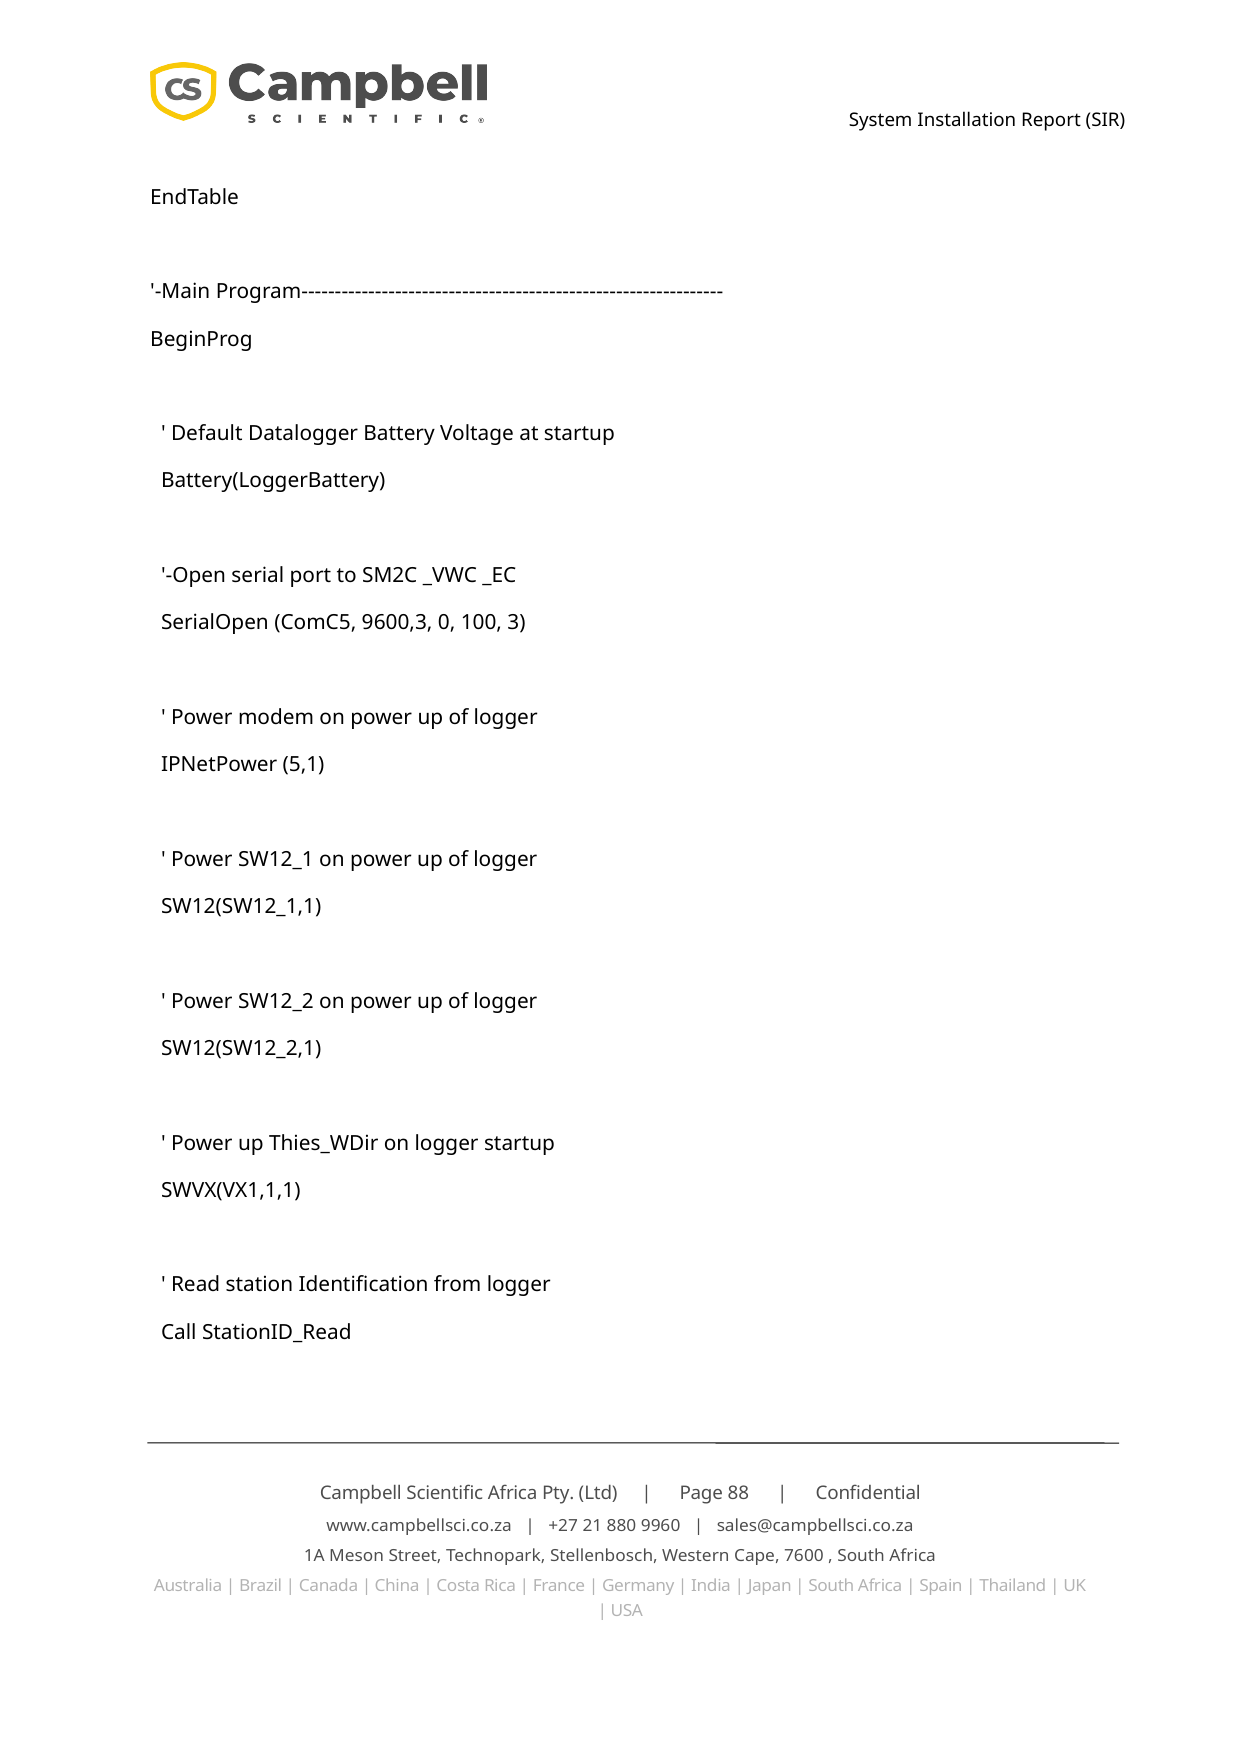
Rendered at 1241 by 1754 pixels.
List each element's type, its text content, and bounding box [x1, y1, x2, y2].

picture [150, 62, 487, 123]
text ' Power SW12_1 on power up of logger [150, 844, 1090, 872]
text Battery(LoggerBattery) [150, 466, 1090, 494]
text SW12(SW12_1,1) [150, 891, 1090, 919]
text EndTable [150, 182, 1090, 210]
text Call StationID_Read [150, 1317, 1090, 1345]
text '-Main Program--------------------------------------------------------------- [150, 276, 1090, 305]
text BeginProg [150, 324, 1090, 352]
text ' Power up Thies_WDir on logger startup [150, 1128, 1090, 1156]
text '-Open serial port to SM2C _VWC _EC [150, 560, 1090, 588]
text ' Read station Identification from logger [150, 1269, 1090, 1298]
text SerialOpen (ComC5, 9600,3, 0, 100, 3) [150, 607, 1090, 636]
text IPNetPower (5,1) [150, 749, 1090, 778]
text SWVX(VX1,1,1) [150, 1175, 1090, 1203]
text SW12(SW12_2,1) [150, 1033, 1090, 1061]
text ' Power SW12_2 on power up of logger [150, 986, 1090, 1014]
text ' Default Datalogger Battery Voltage at startup [150, 418, 1090, 447]
text ' Power modem on power up of logger [150, 702, 1090, 730]
